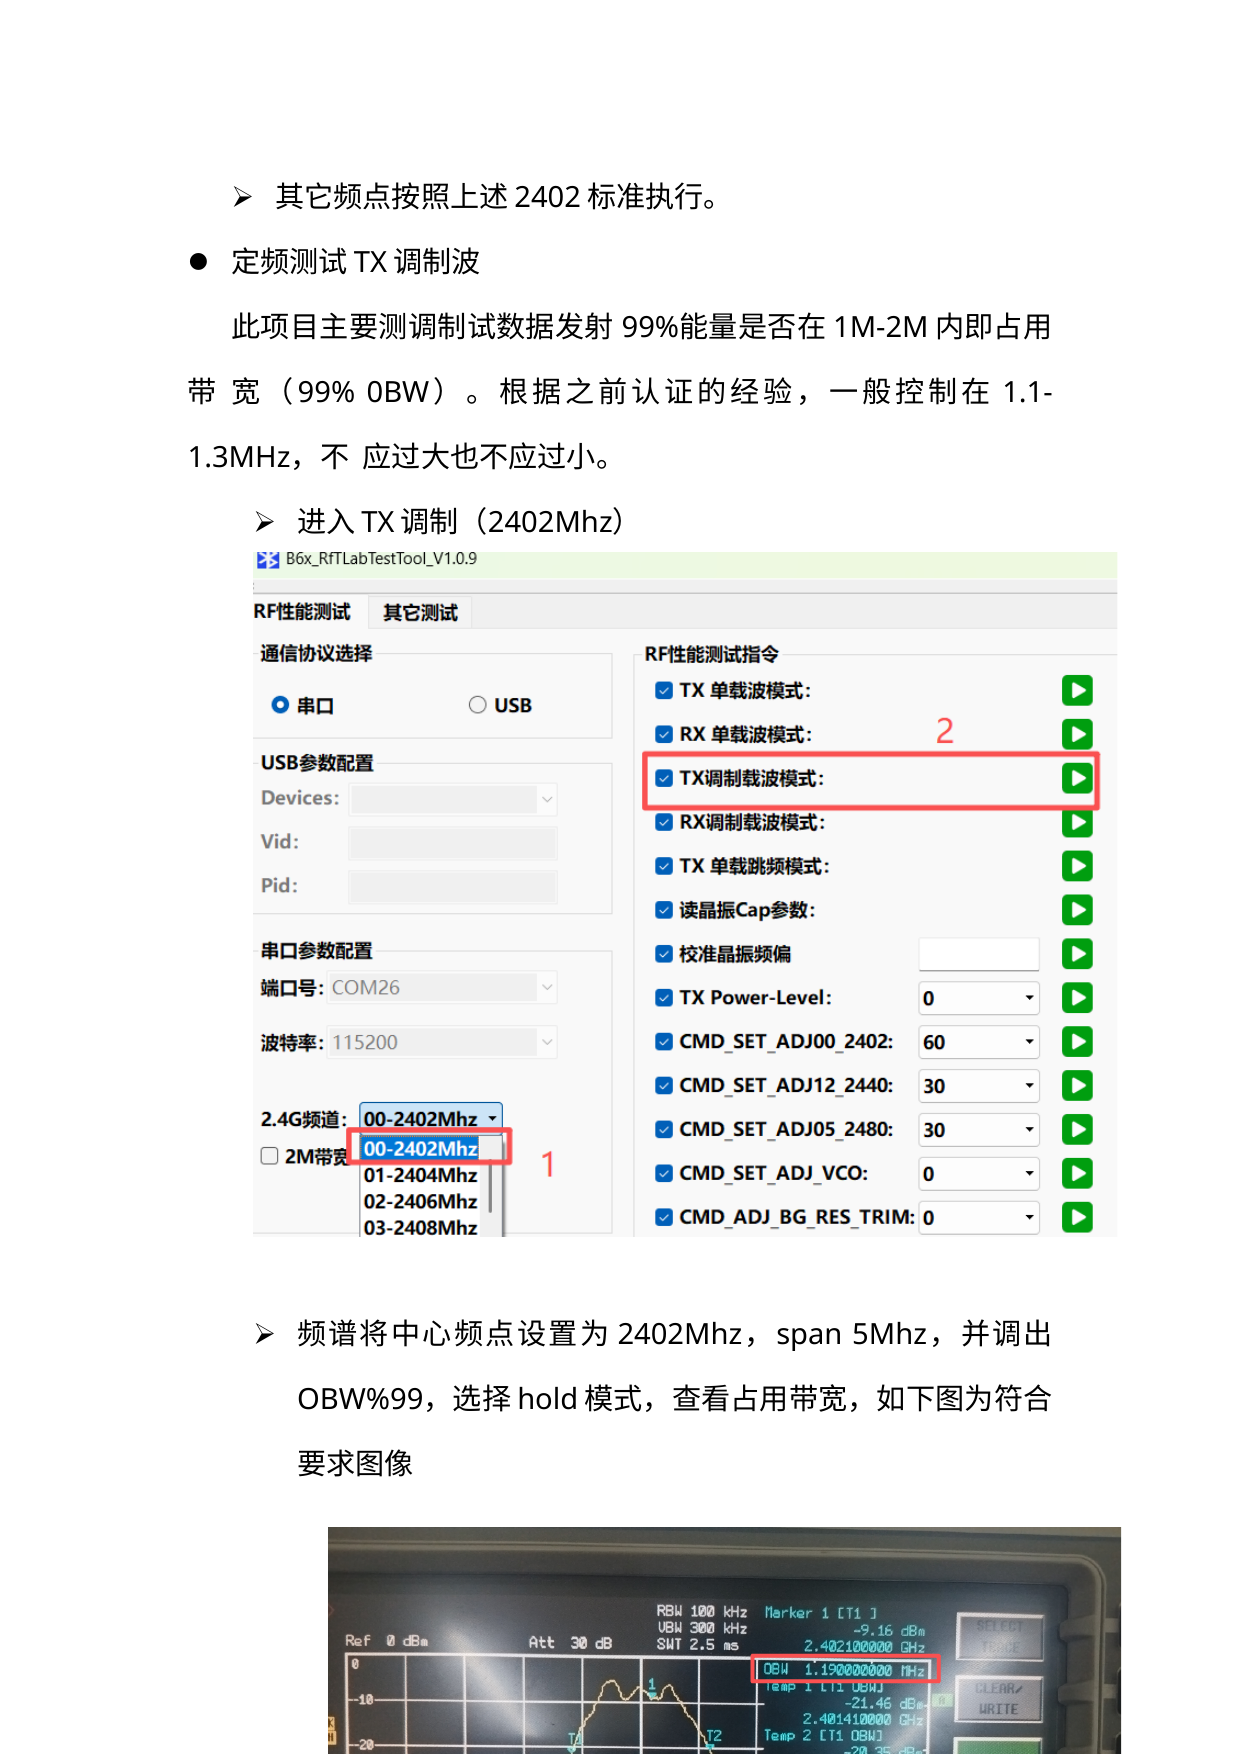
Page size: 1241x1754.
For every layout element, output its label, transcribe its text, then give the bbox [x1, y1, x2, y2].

list 频谱将中心频点设置为2402Mhz，span 5Mhz，并调出OBW%99，选择hold模式，查看占用带宽，如下图为符合要求图像 [253, 1299, 1053, 1494]
picture [327, 1527, 1122, 1754]
list 定频测试TX调制波 [187, 227, 1053, 292]
list 其它频点按照上述2402标准执行。 [231, 162, 1053, 227]
picture [253, 552, 1118, 1237]
list 此项目主要测调制试数据发射99%能量是否在1M-2M内即占用带 宽（99% 0BW）。根据之前认证的经验，一般控制在1.1-1.3MHz，不 应过大也不应过小。 [187, 292, 1053, 487]
list 进入TX调制（2402Mhz） [253, 487, 1053, 552]
